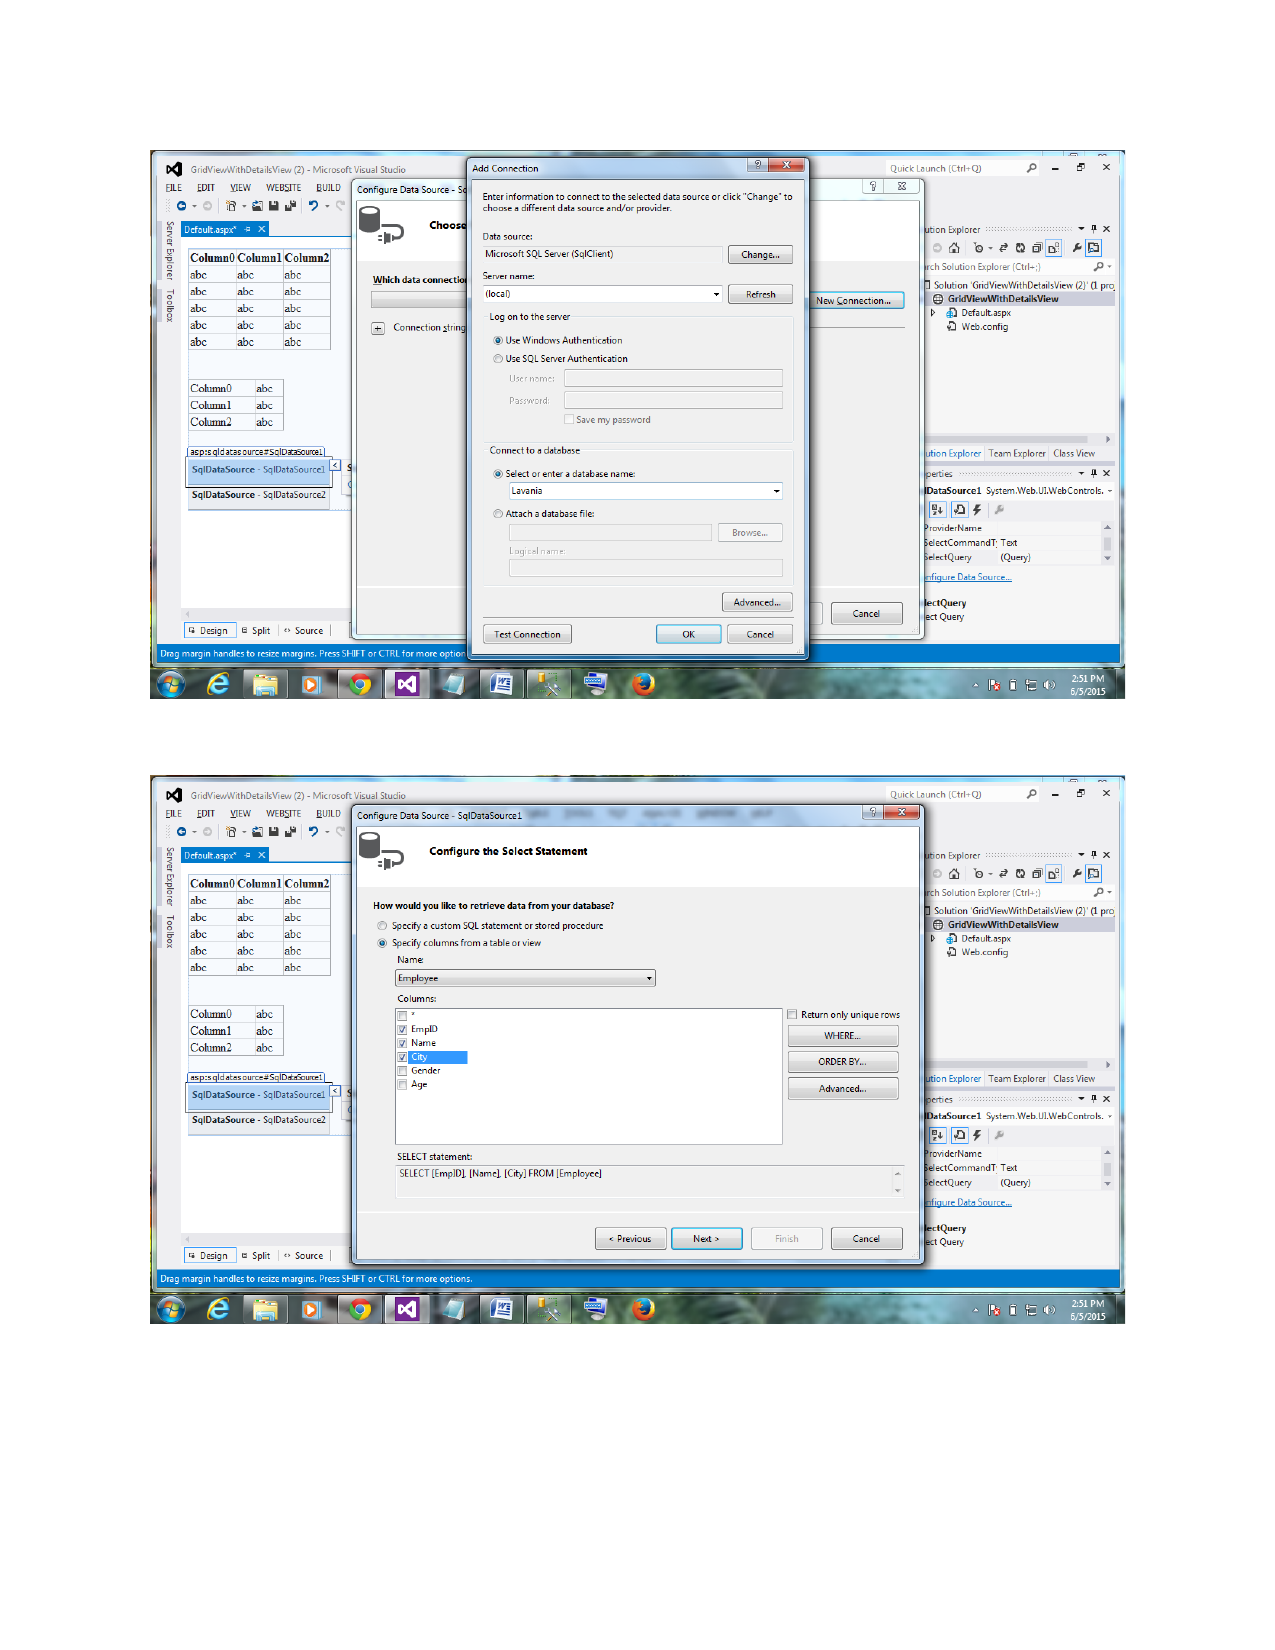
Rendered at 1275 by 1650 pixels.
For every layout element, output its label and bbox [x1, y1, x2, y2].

picture [150, 775, 1125, 1324]
picture [150, 150, 1125, 699]
